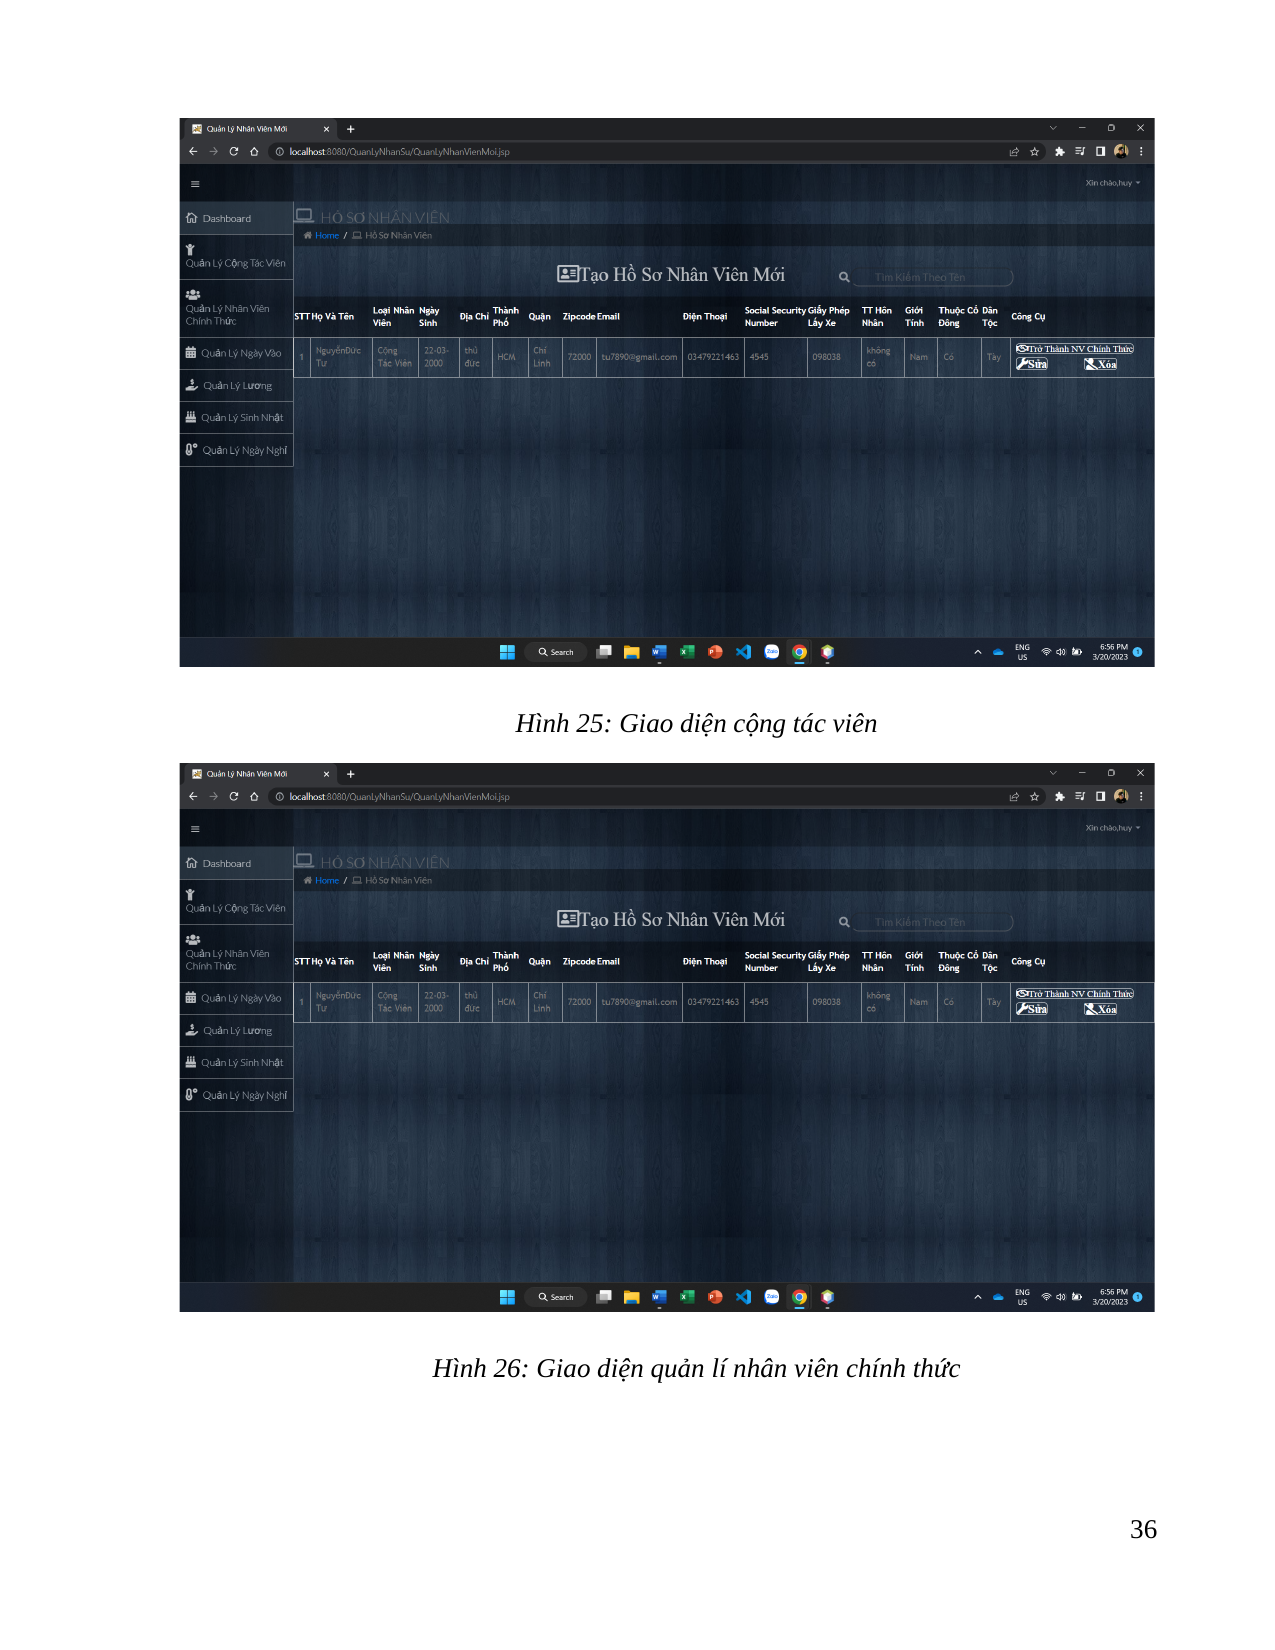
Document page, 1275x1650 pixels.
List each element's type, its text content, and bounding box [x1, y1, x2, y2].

picture [179, 763, 1155, 1312]
text Hình 26: Giao diện quản lí nhân viên chính thức [177, 1352, 1157, 1383]
picture [179, 118, 1155, 667]
text Hình 25: Giao diện cộng tác viên [177, 707, 1157, 738]
